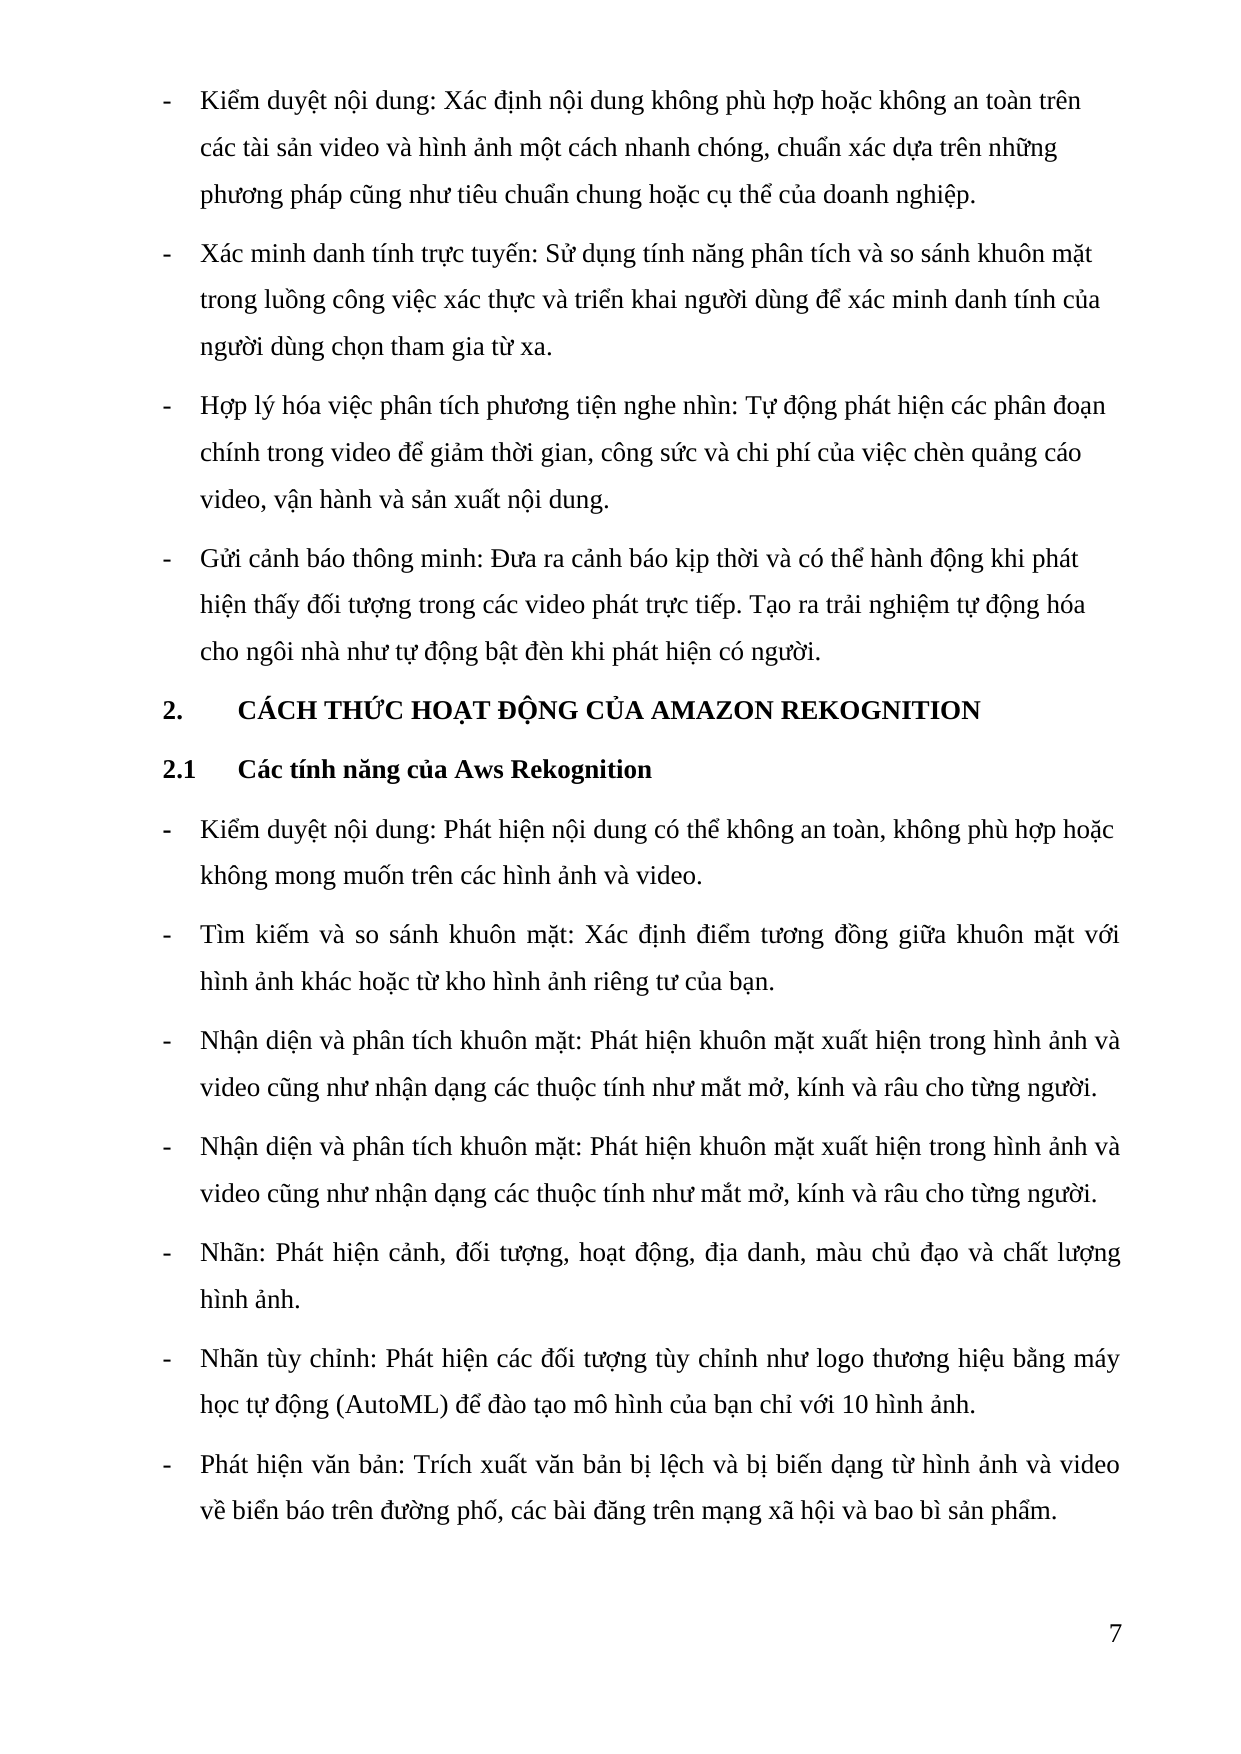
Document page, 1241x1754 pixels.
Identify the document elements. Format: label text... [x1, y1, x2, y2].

list Nhận diện và phân tích khuôn mặt: Phát hiện khuôn mặt xuất hiện trong hình ảnh và video cũng như nhận dạng các thuộc tính như mắt mở, kính và râu cho từng người. [162, 1024, 1122, 1102]
list Phát hiện văn bản: Trích xuất văn bản bị lệch và bị biến dạng từ hình ảnh và video về biển báo trên đường phố, các bài đăng trên mạng xã hội và bao bì sản phẩm. [162, 1448, 1122, 1526]
list Gửi cảnh báo thông minh: Đưa ra cảnh báo kịp thời và có thể hành động khi phát hiện thấy đối tượng trong các video phát trực tiếp. Tạo ra trải nghiệm tự động hóa cho ngôi nhà như tự động bật đèn khi phát hiện có người. [162, 542, 1122, 666]
list Nhận diện và phân tích khuôn mặt: Phát hiện khuôn mặt xuất hiện trong hình ảnh và video cũng như nhận dạng các thuộc tính như mắt mở, kính và râu cho từng người. [162, 1130, 1122, 1208]
list Tìm kiếm và so sánh khuôn mặt: Xác định điểm tương đồng giữa khuôn mặt với hình ảnh khác hoặc từ kho hình ảnh riêng tư của bạn. [162, 918, 1122, 996]
list Nhãn tùy chỉnh: Phát hiện các đối tượng tùy chỉnh như logo thương hiệu bằng máy học tự động (AutoML) để đào tạo mô hình của bạn chỉ với 10 hình ảnh. [162, 1342, 1122, 1420]
list Các tính năng của Aws Rekognition [162, 753, 1122, 785]
list Nhãn: Phát hiện cảnh, đối tượng, hoạt động, địa danh, màu chủ đạo và chất lượng hình ảnh. [162, 1236, 1122, 1314]
list Hợp lý hóa việc phân tích phương tiện nghe nhìn: Tự động phát hiện các phân đoạn chính trong video để giảm thời gian, công sức và chi phí của việc chèn quảng cáo video, vận hành và sản xuất nội dung. [162, 389, 1122, 514]
subtitle CÁCH THỨC HOẠT ĐỘNG CỦA AMAZON REKOGNITION [162, 694, 1122, 726]
list Kiểm duyệt nội dung: Xác định nội dung không phù hợp hoặc không an toàn trên các tài sản video và hình ảnh một cách nhanh chóng, chuẩn xác dựa trên những phương pháp cũng như tiêu chuẩn chung hoặc cụ thể của doanh nghiệp. [162, 84, 1122, 209]
list Kiểm duyệt nội dung: Phát hiện nội dung có thể không an toàn, không phù hợp hoặc không mong muốn trên các hình ảnh và video. [162, 813, 1122, 891]
list Xác minh danh tính trực tuyến: Sử dụng tính năng phân tích và so sánh khuôn mặt trong luồng công việc xác thực và triển khai người dùng để xác minh danh tính của người dùng chọn tham gia từ xa. [162, 237, 1122, 361]
